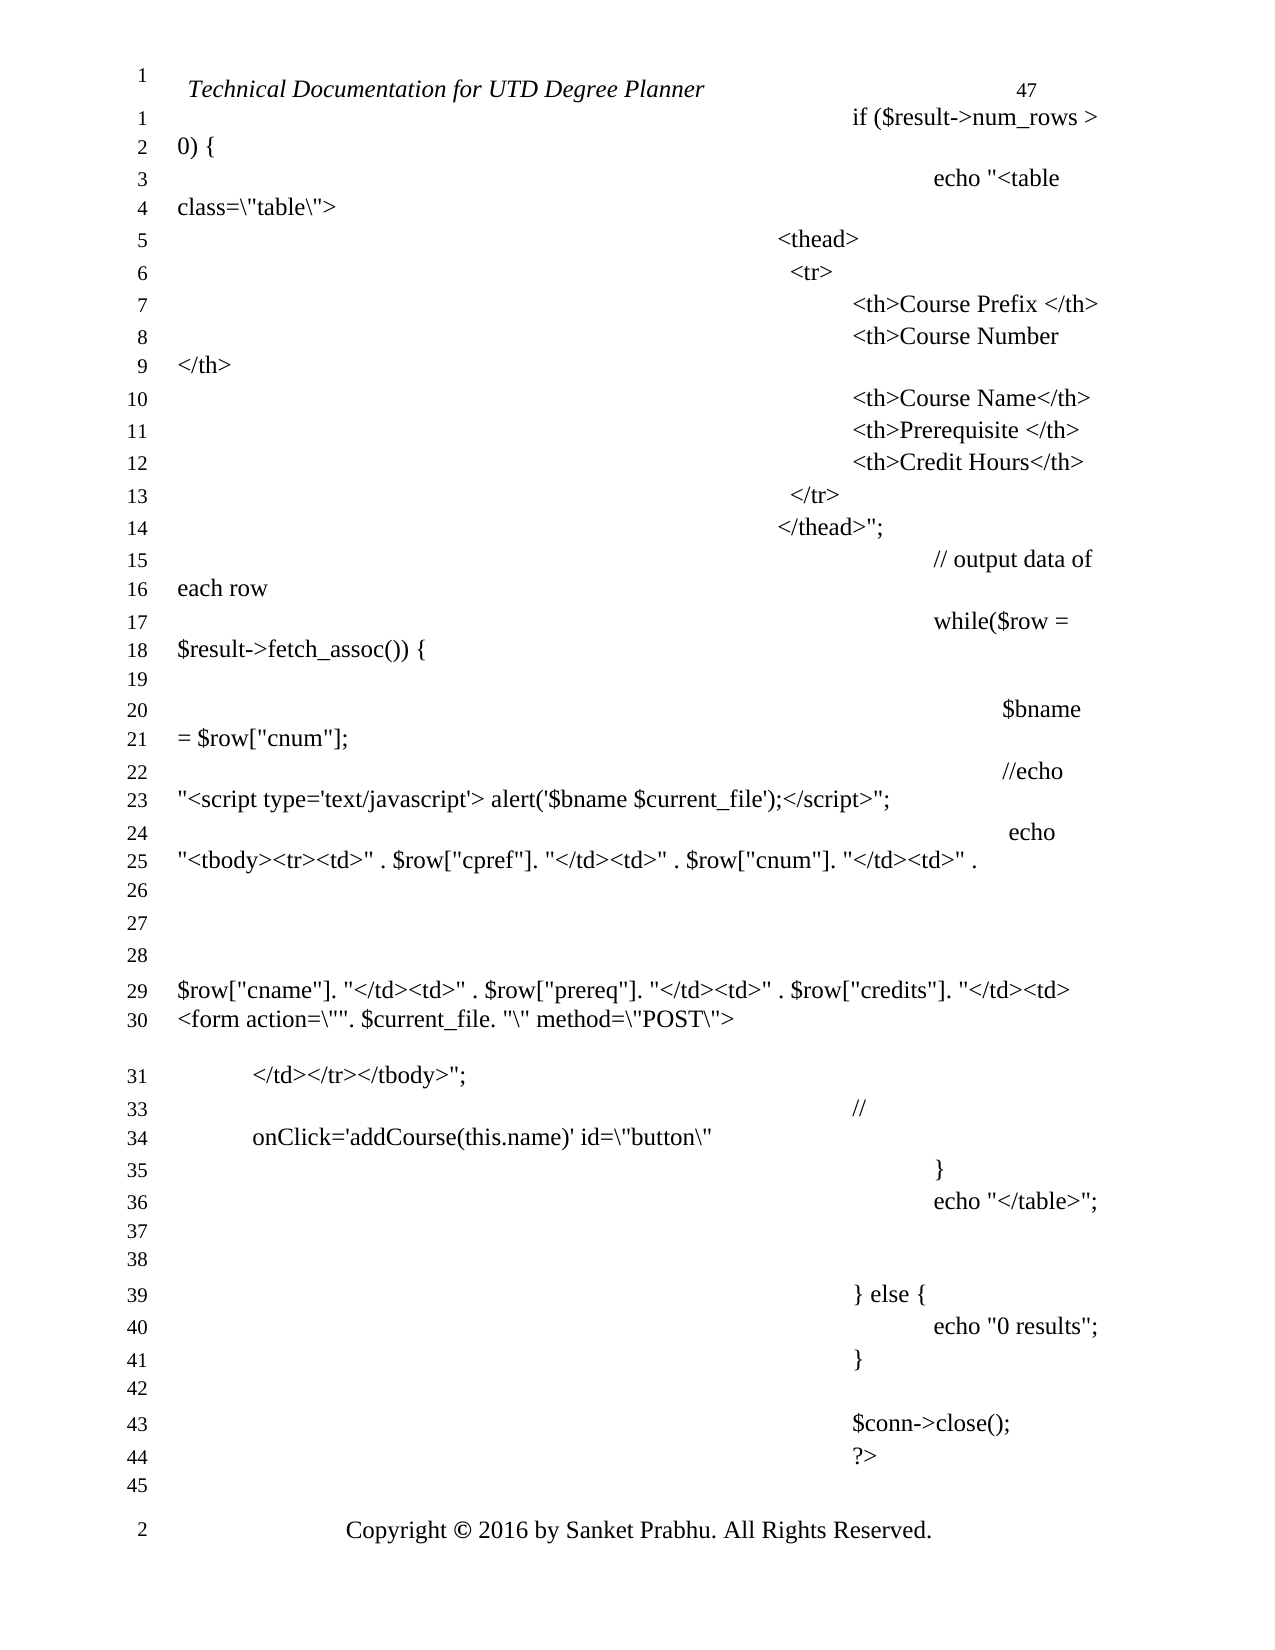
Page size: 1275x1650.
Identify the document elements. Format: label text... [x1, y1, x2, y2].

text //echo "<script type='text/javascript'> alert('$bname $current_file');</script>"; [177, 756, 1099, 813]
text } else { [177, 1279, 1099, 1308]
text $conn->close(); [177, 1408, 1099, 1437]
text $bname = $row["cnum"]; [177, 694, 1099, 752]
text } [177, 1154, 1099, 1183]
text <thead> [177, 224, 1099, 253]
text while($row = $result->fetch_assoc()) { [177, 606, 1099, 663]
text } [177, 1344, 1099, 1372]
text <th>Course Prefix </th> [177, 289, 1099, 318]
text <th>Course Name</th> [177, 383, 1099, 411]
text if ($result->num_rows > 0) { [177, 102, 1099, 159]
text $row["cname"]. "</td><td>" . $row["prereq"]. "</td><td>" . $row["credits"]. "</td><td> <form action=\"". $current_file. "\" method=\"POST\"> [177, 975, 1099, 1033]
text echo "<table class=\"table\"> [177, 163, 1099, 221]
text <th>Credit Hours</th> [177, 447, 1099, 476]
text // output data of each row [177, 544, 1099, 602]
text <th>Prerequisite </th> [177, 415, 1099, 444]
text <tr> [177, 257, 1099, 285]
text ?> [177, 1441, 1099, 1469]
text echo "0 results"; [177, 1311, 1099, 1340]
text </thead>"; [177, 512, 1099, 541]
text echo "<tbody><tr><td>" . $row["cpref"]. "</td><td>" . $row["cnum"]. "</td><td>" . [177, 817, 1099, 874]
text </tr> [177, 480, 1099, 508]
text </td></tr></tbody>"; [177, 1036, 1099, 1089]
text <th>Course Number </th> [177, 321, 1099, 379]
text // onClick='addCourse(this.name)' id=\"button\" [177, 1093, 1099, 1150]
text echo "</table>"; [177, 1186, 1099, 1215]
